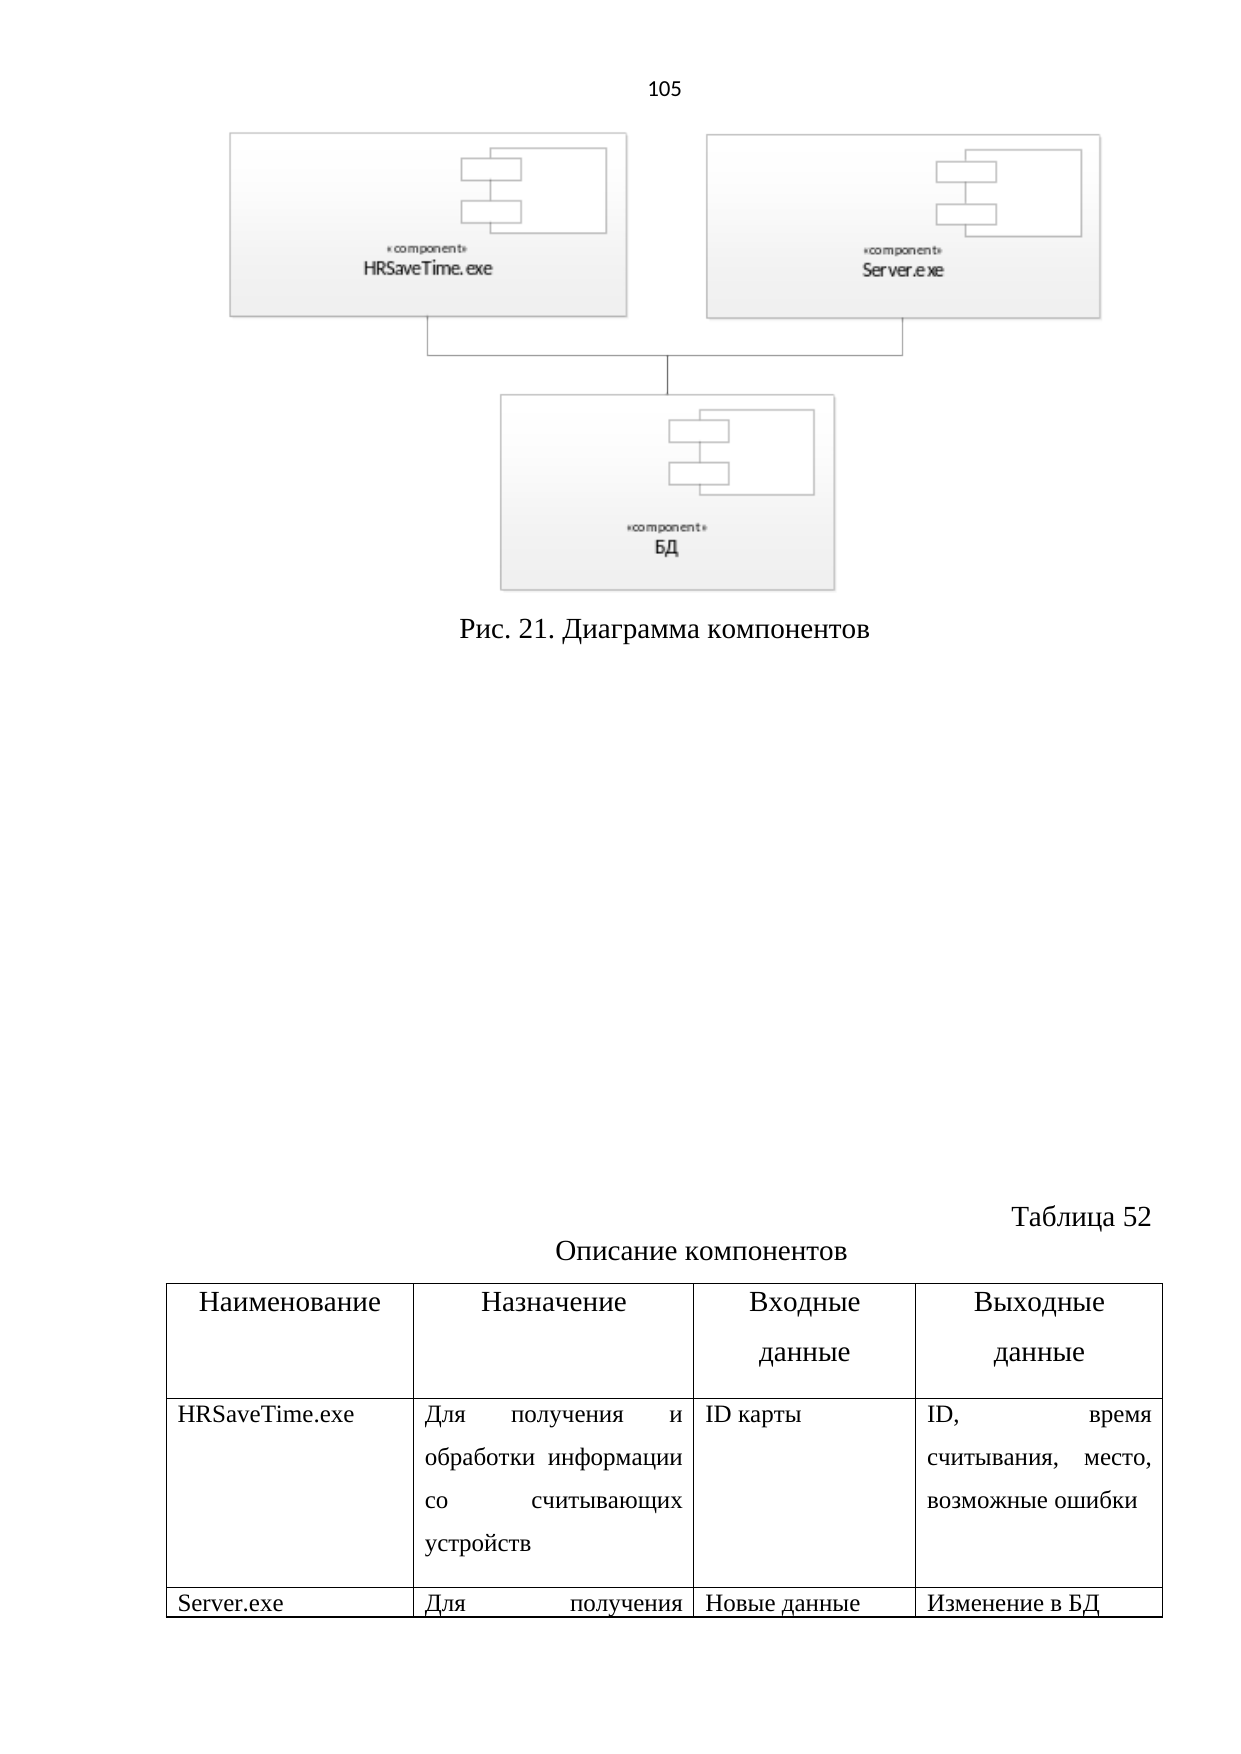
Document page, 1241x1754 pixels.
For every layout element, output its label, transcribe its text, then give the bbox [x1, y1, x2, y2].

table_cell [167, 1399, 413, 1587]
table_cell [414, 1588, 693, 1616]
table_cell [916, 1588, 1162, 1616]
text Рис. 21. Диаграмма компонентов [177, 611, 1152, 645]
text Таблица 52 [177, 1199, 1152, 1233]
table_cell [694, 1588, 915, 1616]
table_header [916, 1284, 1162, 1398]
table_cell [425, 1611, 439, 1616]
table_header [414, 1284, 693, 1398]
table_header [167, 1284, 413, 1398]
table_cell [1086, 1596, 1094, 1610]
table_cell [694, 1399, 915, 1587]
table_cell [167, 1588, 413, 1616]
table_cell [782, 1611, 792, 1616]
text Описание компонентов [177, 1233, 1152, 1266]
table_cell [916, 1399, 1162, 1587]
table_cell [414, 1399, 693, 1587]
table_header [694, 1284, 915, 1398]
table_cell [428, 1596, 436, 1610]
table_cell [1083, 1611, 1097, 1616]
